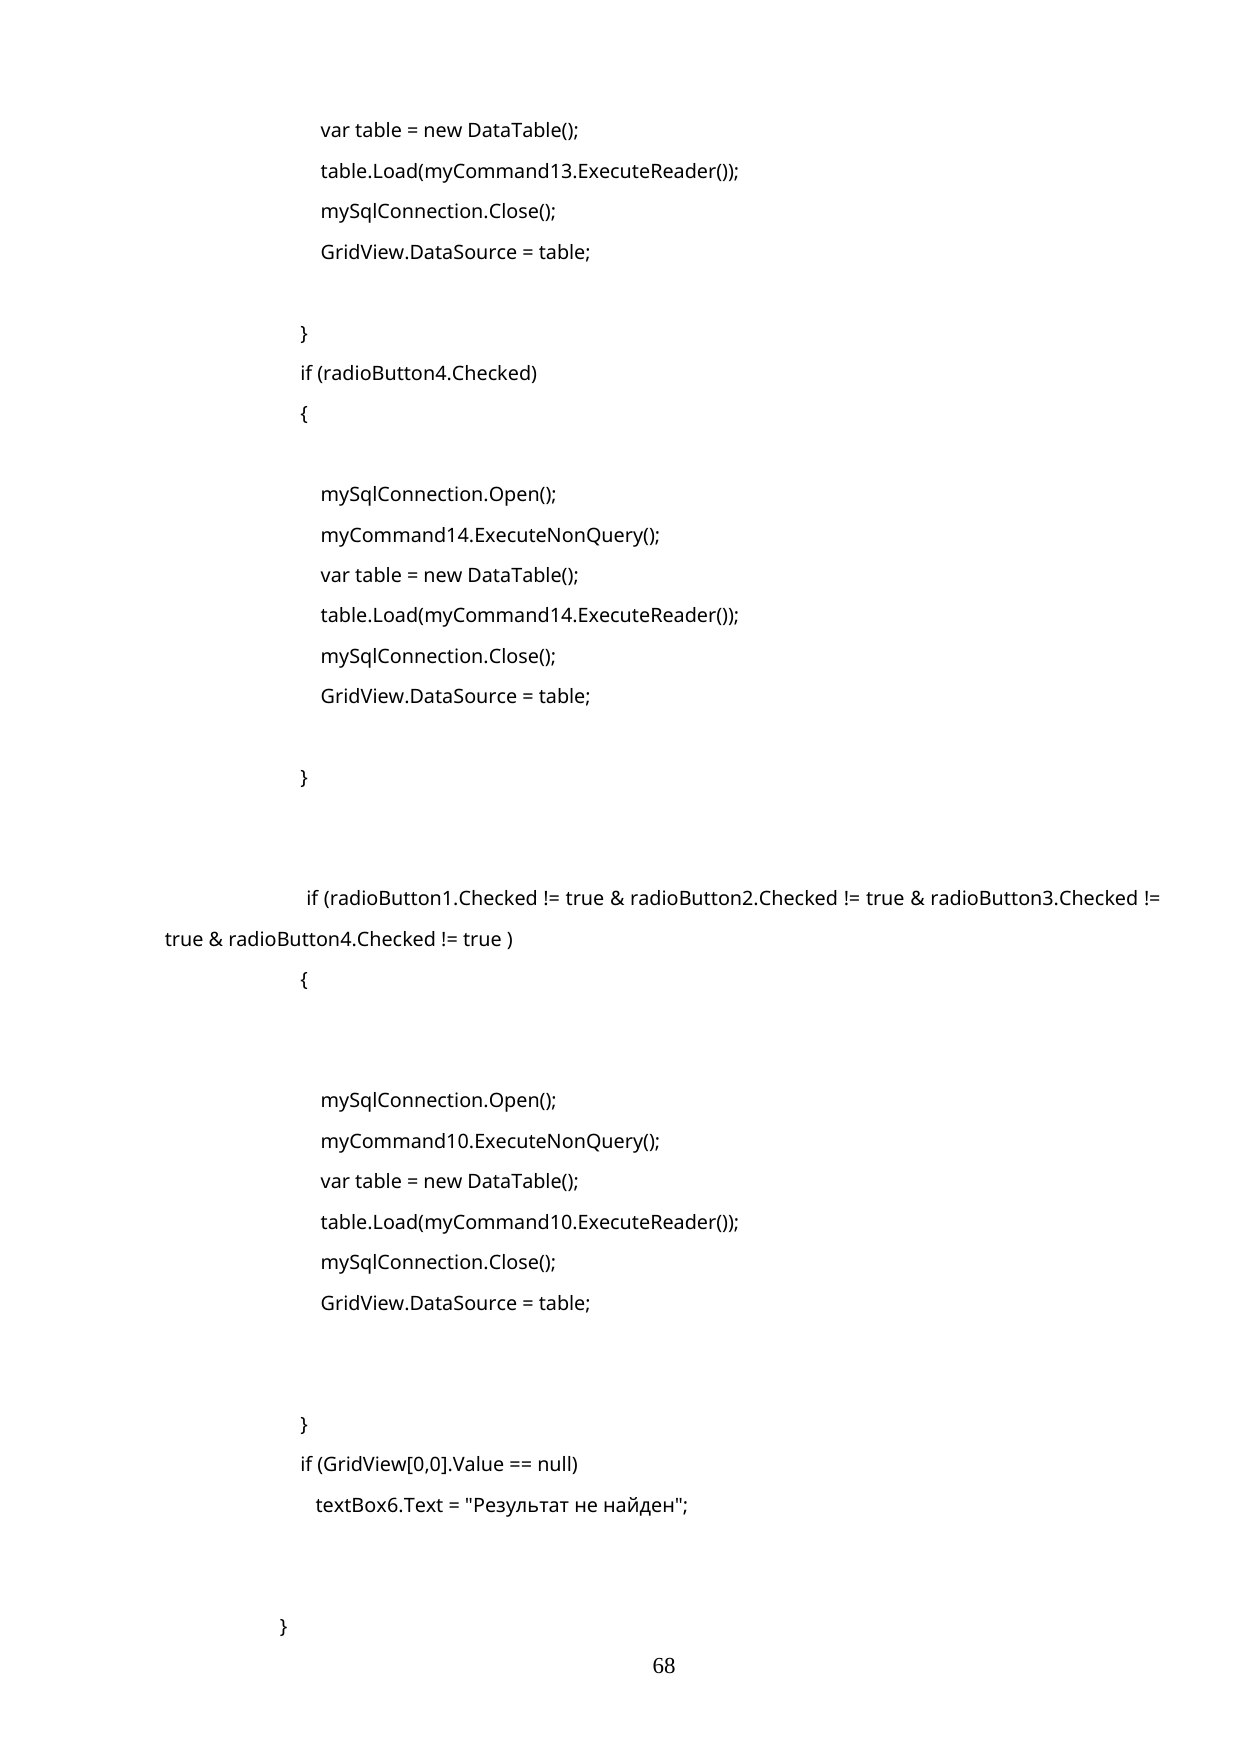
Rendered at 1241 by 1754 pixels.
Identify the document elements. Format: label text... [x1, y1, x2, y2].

text var table = new DataTable(); [164, 561, 1163, 588]
text if (radioButton1.Checked != true & radioButton2.Checked != true & radioButton3.Checked != true & radioButton4.Checked != true ) [164, 884, 1163, 952]
text if (GridView[0,0].Value == null) [164, 1450, 1163, 1477]
text textBox6.Text = "Результат не найден"; [164, 1491, 1163, 1518]
text { [164, 965, 1163, 992]
text myCommand14.ExecuteNonQuery(); [164, 521, 1163, 548]
text var table = new DataTable(); [164, 1167, 1163, 1194]
text GridView.DataSource = table; [164, 682, 1163, 709]
text table.Load(myCommand10.ExecuteReader()); [164, 1208, 1163, 1235]
text if (radioButton4.Checked) [164, 359, 1163, 386]
text table.Load(myCommand14.ExecuteReader()); [164, 602, 1163, 629]
text GridView.DataSource = table; [164, 238, 1163, 265]
text mySqlConnection.Open(); [164, 1087, 1163, 1114]
text var table = new DataTable(); [164, 117, 1163, 144]
text } [164, 1612, 1163, 1639]
text mySqlConnection.Close(); [164, 1248, 1163, 1275]
text myCommand10.ExecuteNonQuery(); [164, 1127, 1163, 1154]
text table.Load(myCommand13.ExecuteReader()); [164, 157, 1163, 184]
text { [164, 399, 1163, 427]
text } [164, 1410, 1163, 1437]
text } [164, 763, 1163, 790]
text } [164, 319, 1163, 346]
text mySqlConnection.Close(); [164, 642, 1163, 669]
text mySqlConnection.Open(); [164, 480, 1163, 507]
text mySqlConnection.Close(); [164, 197, 1163, 224]
text GridView.DataSource = table; [164, 1289, 1163, 1316]
